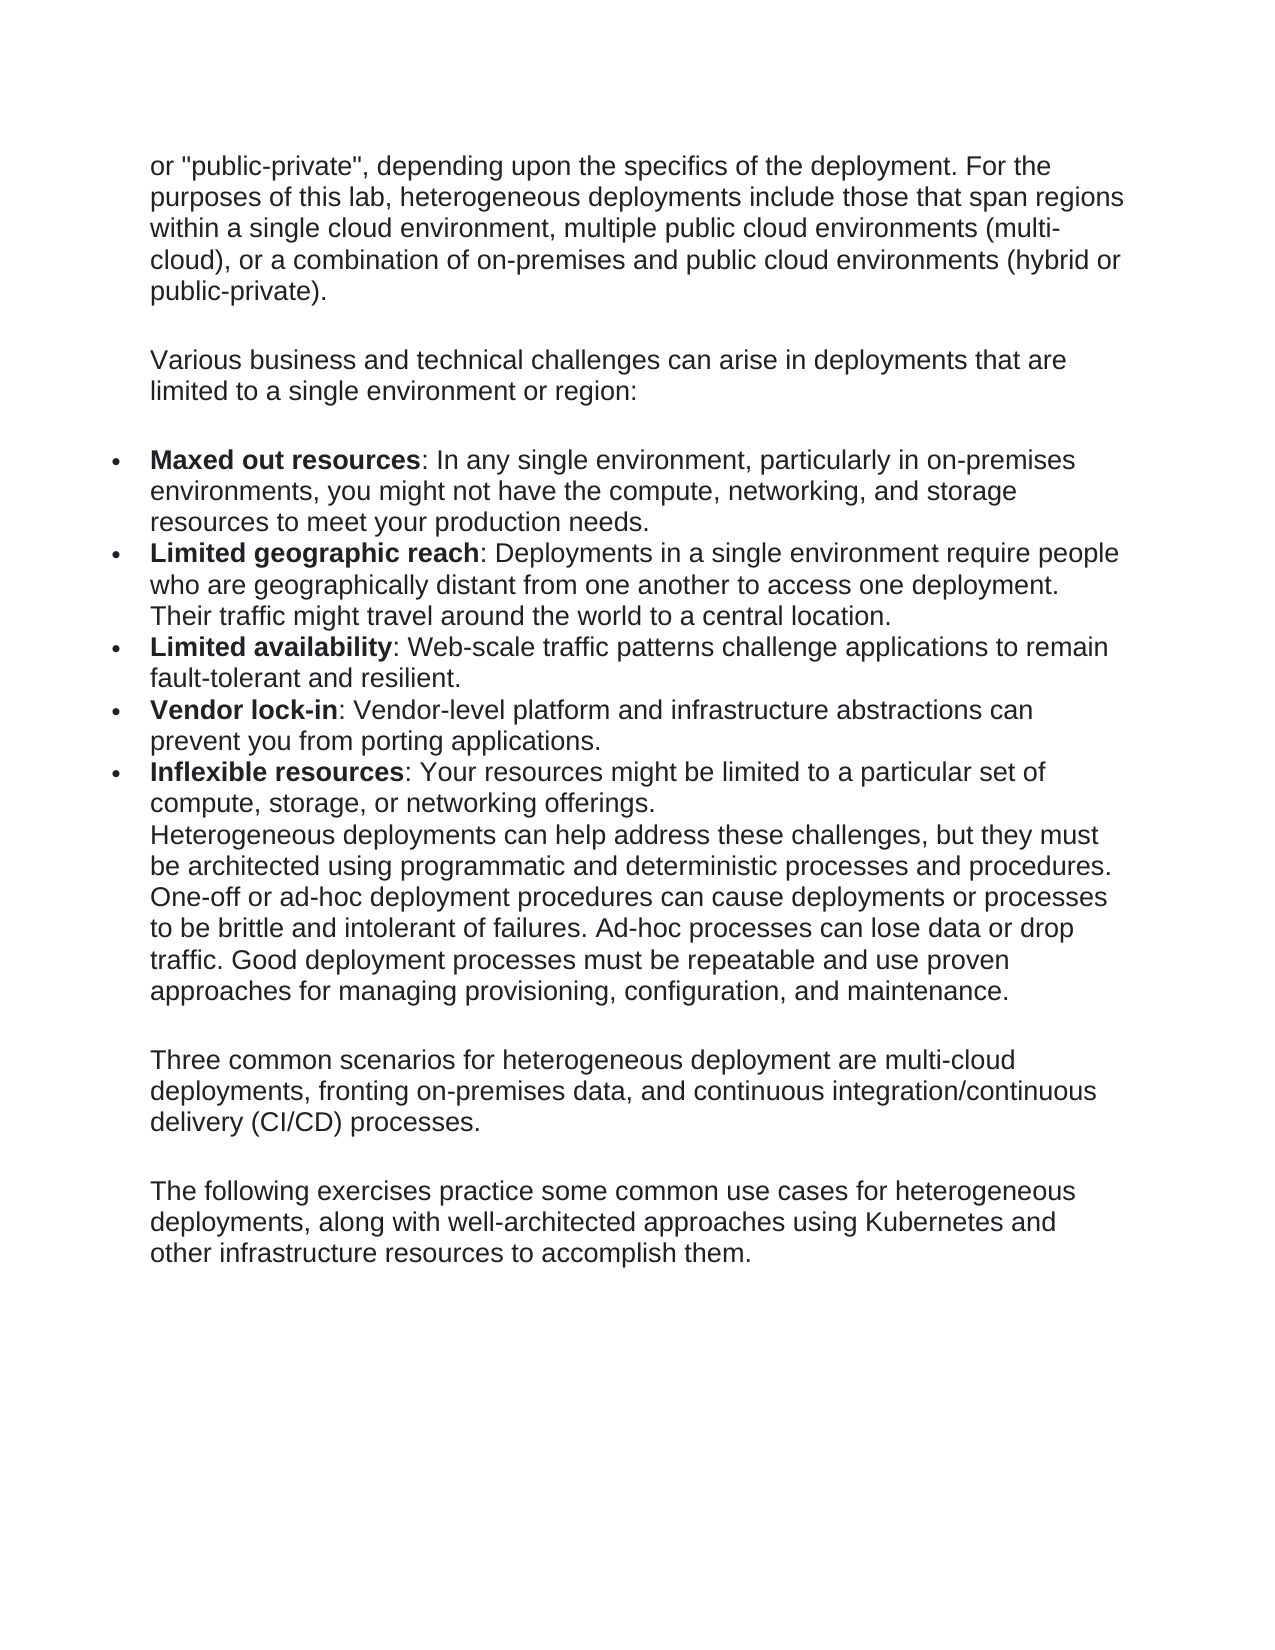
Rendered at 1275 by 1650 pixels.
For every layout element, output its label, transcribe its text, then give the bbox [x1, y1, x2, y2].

list Inflexible resources: Your resources might be limited to a particular set of compute, storage, or networking offerings. [112, 756, 1125, 819]
text The following exercises practice some common use cases for heterogeneous deployments, along with well-architected approaches using Kubernetes and other infrastructure resources to accomplish them. [150, 1175, 1125, 1269]
text Various business and technical challenges can arise in deployments that are limited to a single environment or region: [150, 344, 1125, 406]
list Limited geographic reach: Deployments in a single environment require people who are geographically distant from one another to access one deployment. Their traffic might travel around the world to a central location. [112, 537, 1125, 631]
list Maxed out resources: In any single environment, particularly in on-premises environments, you might not have the compute, networking, and storage resources to meet your production needs. [112, 444, 1125, 537]
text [150, 150, 1125, 306]
text Heterogeneous deployments can help address these challenges, but they must be architected using programmatic and deterministic processes and procedures. One-off or ad-hoc deployment procedures can cause deployments or processes to be brittle and intolerant of failures. Ad-hoc processes can lose data or drop traffic. Good deployment processes must be repeatable and use proven approaches for managing provisioning, configuration, and maintenance. [150, 819, 1125, 1006]
list Vendor lock-in: Vendor-level platform and infrastructure abstractions can prevent you from porting applications. [112, 694, 1125, 756]
list Limited availability: Web-scale traffic patterns challenge applications to remain fault-tolerant and resilient. [112, 631, 1125, 694]
text Three common scenarios for heterogeneous deployment are multi-cloud deployments, fronting on-premises data, and continuous integration/continuous delivery (CI/CD) processes. [150, 1044, 1125, 1137]
